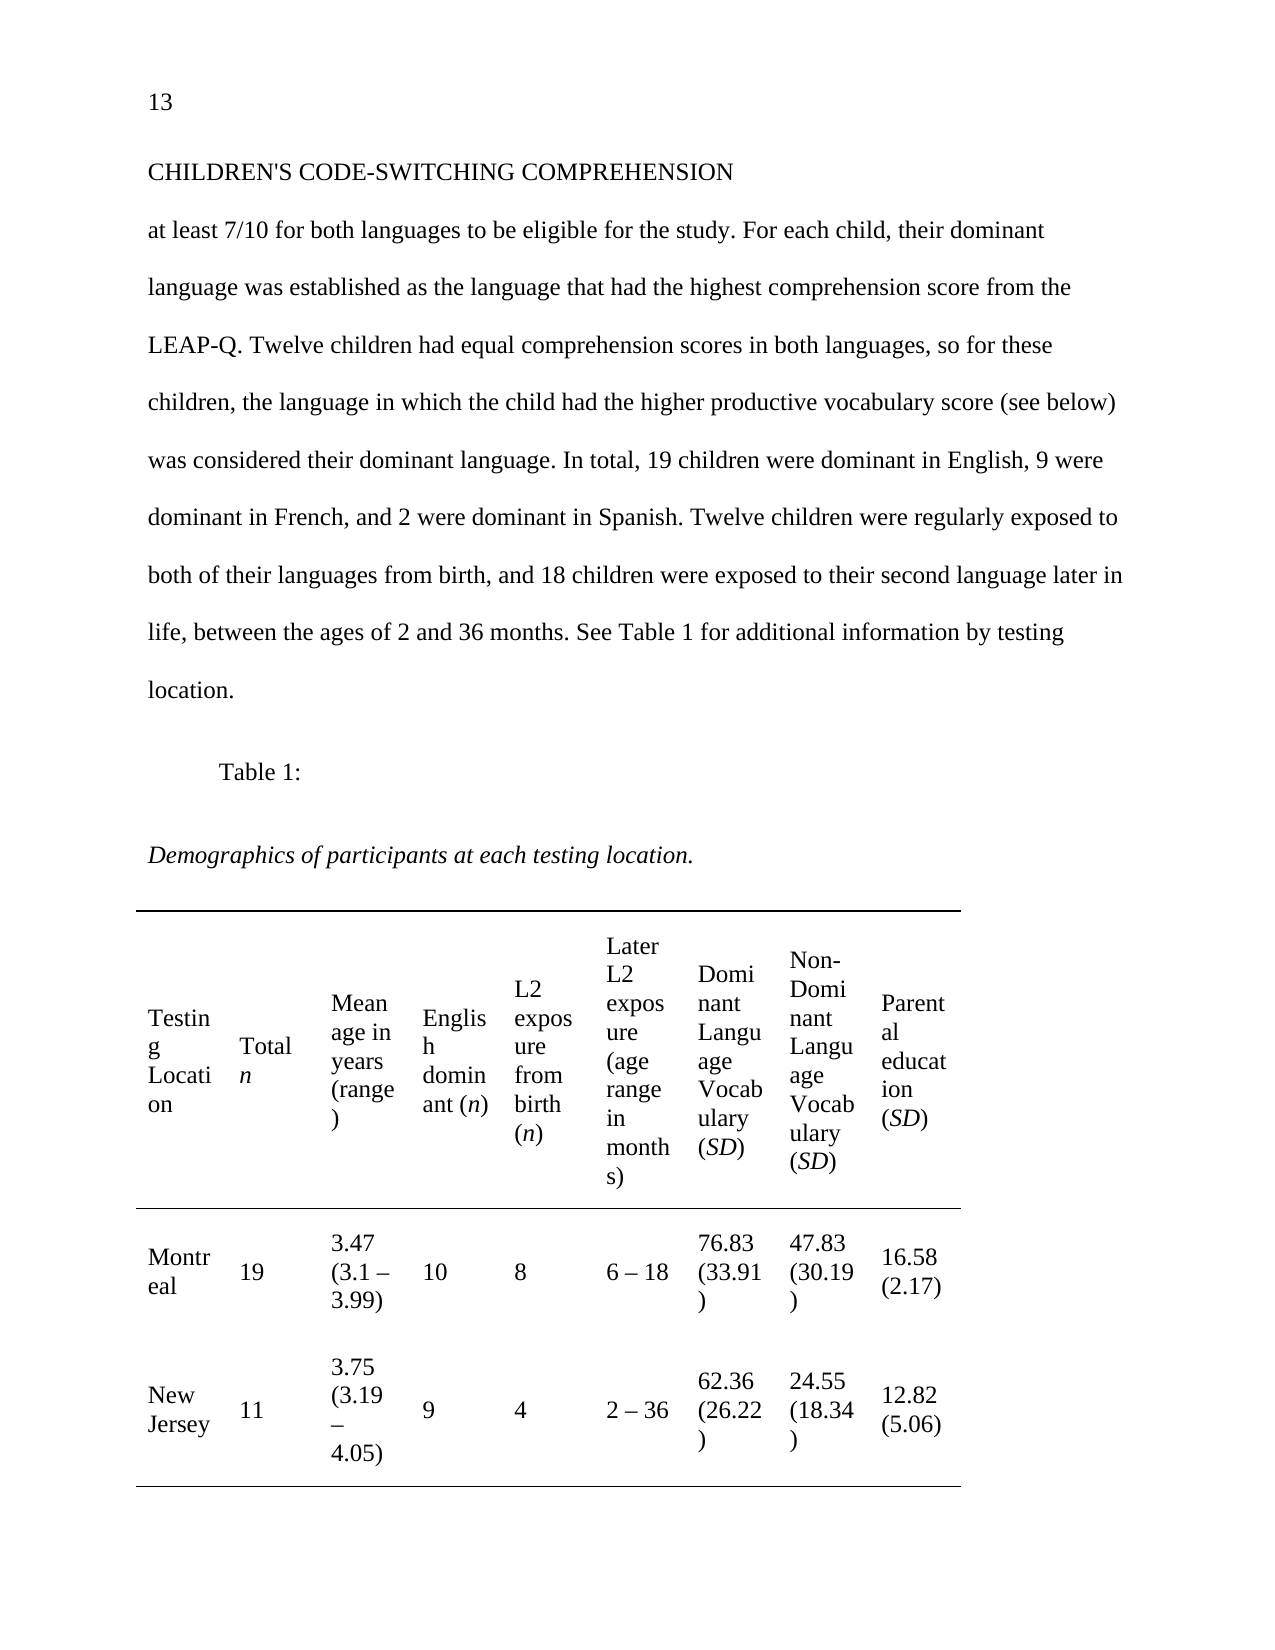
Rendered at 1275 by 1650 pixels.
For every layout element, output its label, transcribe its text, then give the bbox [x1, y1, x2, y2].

table_cell 9 [411, 1333, 503, 1486]
table_cell 3.75 (3.19 – 4.05) [320, 1333, 411, 1486]
table_header Total n [228, 912, 319, 1208]
text Table 1: [148, 757, 1127, 786]
table_cell 10 [411, 1209, 503, 1333]
table_cell 19 [228, 1209, 319, 1333]
table_cell 6 – 18 [595, 1209, 686, 1333]
table_cell 16.58 (2.17) [870, 1209, 961, 1333]
table_cell 12.82 (5.06) [870, 1333, 961, 1486]
table_header L2 exposure from birth (n) [503, 912, 595, 1208]
table_cell 8 [503, 1209, 595, 1333]
table_cell 47.83 (30.19) [778, 1209, 870, 1333]
table_header Testing Location [136, 912, 228, 1208]
table_cell Montreal [136, 1209, 228, 1333]
table_cell 62.36 (26.22) [686, 1333, 778, 1486]
table_cell 24.55 (18.34) [778, 1333, 870, 1486]
table_header Non-Dominant Language Vocabulary (SD) [778, 912, 870, 1208]
table_cell 4 [503, 1333, 595, 1486]
table_header Mean age in years (range) [320, 912, 411, 1208]
table_cell New Jersey [136, 1333, 228, 1486]
table_header Parental education (SD) [870, 912, 961, 1208]
table_cell 3.47 (3.1 – 3.99) [320, 1209, 411, 1333]
table_cell 2 – 36 [595, 1333, 686, 1486]
table_header Later L2 exposure (age range in months) [595, 912, 686, 1208]
text Demographics of participants at each testing location. [148, 840, 1127, 869]
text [148, 215, 1127, 704]
table_header Dominant Language Vocabulary (SD) [686, 912, 778, 1208]
table_header English dominant (n) [411, 912, 503, 1208]
table_cell 11 [228, 1333, 319, 1486]
table_cell 76.83 (33.91) [686, 1209, 778, 1333]
